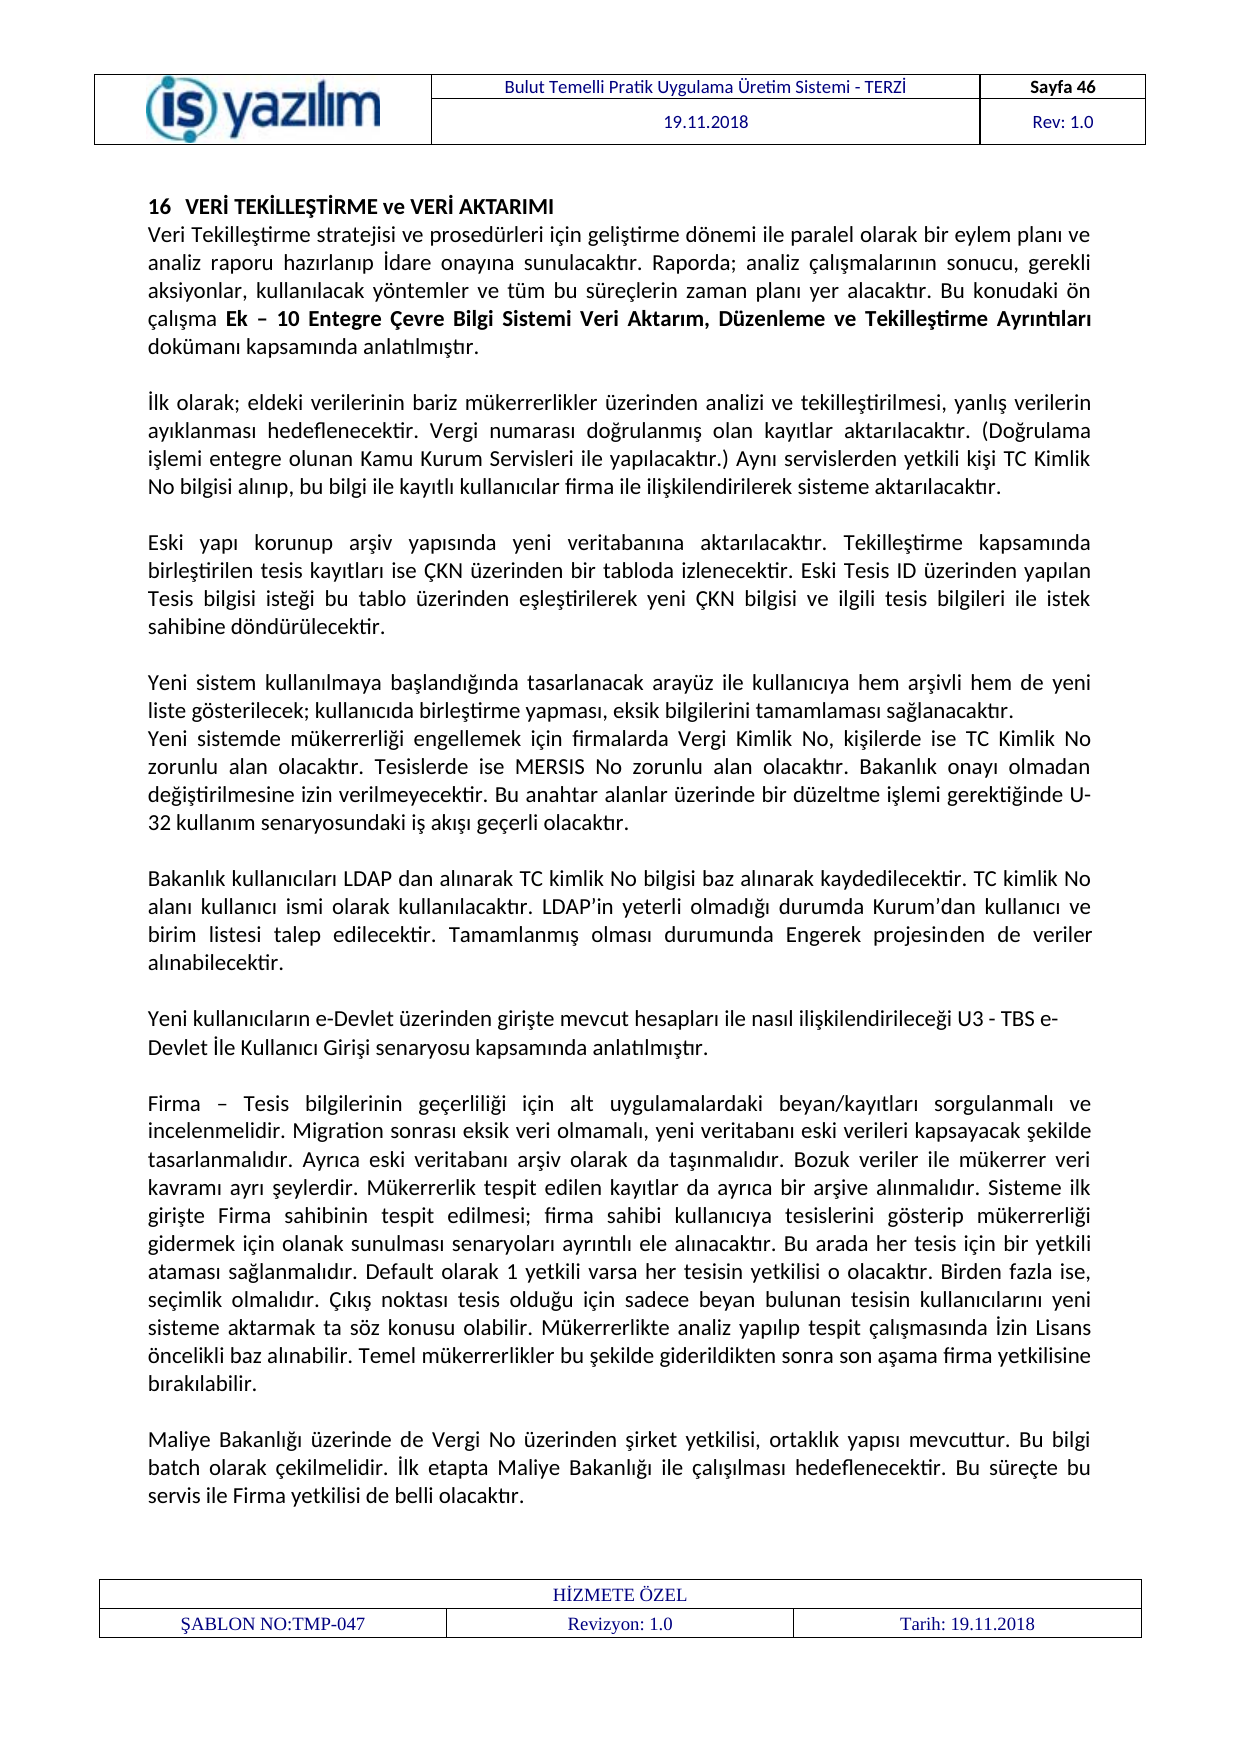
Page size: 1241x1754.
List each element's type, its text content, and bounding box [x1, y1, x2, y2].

text Bakanlık kullanıcıları LDAP dan alınarak TC kimlik No bilgisi baz alınarak kaydedilecektir. TC kimlik No alanı kullanıcı ismi olarak kullanılacaktır. LDAP’in yeterli olmadığı durumda Kurum’dan kullanıcı ve birim listesi talep edilecektir. Tamamlanmış olması durumunda Engerek projesinden de veriler alınabilecektir. [148, 864, 1093, 977]
text Maliye Bakanlığı üzerinde de Vergi No üzerinden şirket yetkilisi, ortaklık yapısı mevcuttur. Bu bilgi batch olarak çekilmelidir. İlk etapta Maliye Bakanlığı ile çalışılması hedeflenecektir. Bu süreçte bu servis ile Firma yetkilisi de belli olacaktır. [148, 1425, 1093, 1509]
picture [146, 75, 380, 143]
text İlk olarak; eldeki verilerinin bariz mükerrerlikler üzerinden analizi ve tekilleştirilmesi, yanlış verilerin ayıklanması hedeflenecektir. Vergi numarası doğrulanmış olan kayıtlar aktarılacaktır. (Doğrulama işlemi entegre olunan Kamu Kurum Servisleri ile yapılacaktır.) Aynı servislerden yetkili kişi TC Kimlik No bilgisi alınıp, bu bilgi ile kayıtlı kullanıcılar firma ile ilişkilendirilerek sisteme aktarılacaktır. [148, 388, 1093, 500]
subtitle VERİ TEKİLLEŞTİRME ve VERİ AKTARIMI [148, 192, 1093, 220]
text Yeni sistemde mükerrerliği engellemek için firmalarda Vergi Kimlik No, kişilerde ise TC Kimlik No zorunlu alan olacaktır. Tesislerde ise MERSIS No zorunlu alan olacaktır. Bakanlık onayı olmadan değiştirilmesine izin verilmeyecektir. Bu anahtar alanlar üzerinde bir düzeltme işlemi gerektiğinde U-32 kullanım senaryosundaki iş akışı geçerli olacaktır. [148, 724, 1093, 836]
text Eski yapı korunup arşiv yapısında yeni veritabanına aktarılacaktır. Tekilleştirme kapsamında birleştirilen tesis kayıtları ise ÇKN üzerinden bir tabloda izlenecektir. Eski Tesis ID üzerinden yapılan Tesis bilgisi isteği bu tablo üzerinden eşleştirilerek yeni ÇKN bilgisi ve ilgili tesis bilgileri ile istek sahibine döndürülecektir. [148, 528, 1093, 640]
text Veri Tekilleştirme stratejisi ve prosedürleri için geliştirme dönemi ile paralel olarak bir eylem planı ve analiz raporu hazırlanıp İdare onayına sunulacaktır. Raporda; analiz çalışmalarının sonucu, gerekli aksiyonlar, kullanılacak yöntemler ve tüm bu süreçlerin zaman planı yer alacaktır. Bu konudaki ön çalışma Ek – 10 Entegre Çevre Bilgi Sistemi Veri Aktarım, Düzenleme ve Tekilleştirme Ayrıntıları dokümanı kapsamında anlatılmıştır. [148, 220, 1093, 360]
text Firma – Tesis bilgilerinin geçerliliği için alt uygulamalardaki beyan/kayıtları sorgulanmalı ve incelenmelidir. Migration sonrası eksik veri olmamalı, yeni veritabanı eski verileri kapsayacak şekilde tasarlanmalıdır. Ayrıca eski veritabanı arşiv olarak da taşınmalıdır. Bozuk veriler ile mükerrer veri kavramı ayrı şeylerdir. Mükerrerlik tespit edilen kayıtlar da ayrıca bir arşive alınmalıdır. Sisteme ilk girişte Firma sahibinin tespit edilmesi; firma sahibi kullanıcıya tesislerini gösterip mükerrerliği gidermek için olanak sunulması senaryoları ayrıntılı ele alınacaktır. Bu arada her tesis için bir yetkili ataması sağlanmalıdır. Default olarak 1 yetkili varsa her tesisin yetkilisi o olacaktır. Birden fazla ise, seçimlik olmalıdır. Çıkış noktası tesis olduğu için sadece beyan bulunan tesisin kullanıcılarını yeni sisteme aktarmak ta söz konusu olabilir. Mükerrerlikte analiz yapılıp tespit çalışmasında İzin Lisans öncelikli baz alınabilir. Temel mükerrerlikler bu şekilde giderildikten sonra son aşama firma yetkilisine bırakılabilir. [148, 1089, 1093, 1397]
text Yeni kullanıcıların e-Devlet üzerinden girişte mevcut hesapları ile nasıl ilişkilendirileceği U3 - TBS e-Devlet İle Kullanıcı Girişi senaryosu kapsamında anlatılmıştır. [148, 1004, 1093, 1061]
text Yeni sistem kullanılmaya başlandığında tasarlanacak arayüz ile kullanıcıya hem arşivli hem de yeni liste gösterilecek; kullanıcıda birleştirme yapması, eksik bilgilerini tamamlaması sağlanacaktır. [148, 668, 1093, 724]
